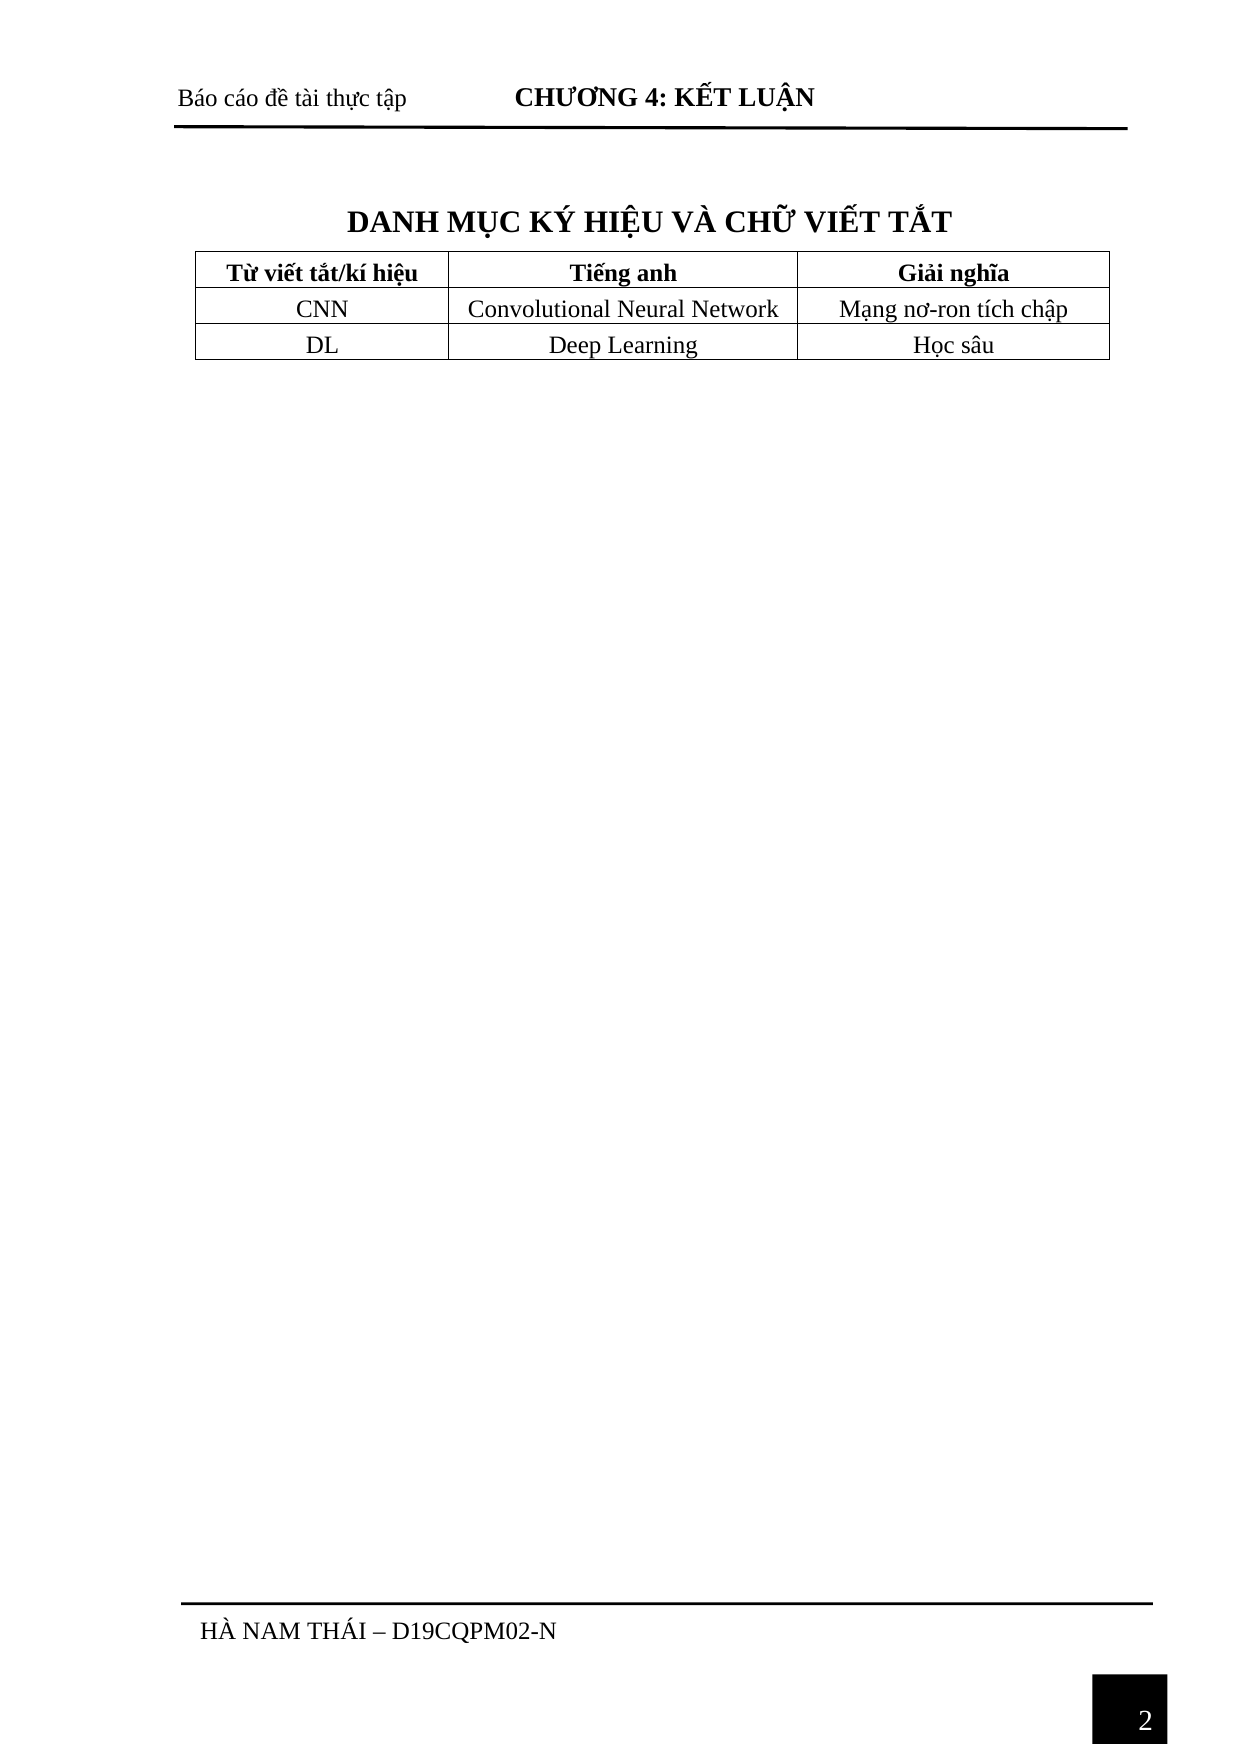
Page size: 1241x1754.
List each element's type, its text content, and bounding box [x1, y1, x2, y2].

table_cell Học sâu [798, 324, 1109, 359]
table_header Tiếng anh [449, 252, 797, 287]
table_header Giải nghĩa [798, 252, 1109, 287]
table_cell DL [196, 324, 448, 359]
table_cell Deep Learning [449, 324, 797, 359]
subtitle DANH MỤC KÝ HIỆU VÀ CHỮ VIẾT TẮT [177, 203, 1122, 239]
table_cell Mạng nơ-ron tích chập [798, 288, 1109, 323]
table_header Từ viết tắt/kí hiệu [196, 252, 448, 287]
table_cell Convolutional Neural Network [449, 288, 797, 323]
table_cell CNN [196, 288, 448, 323]
